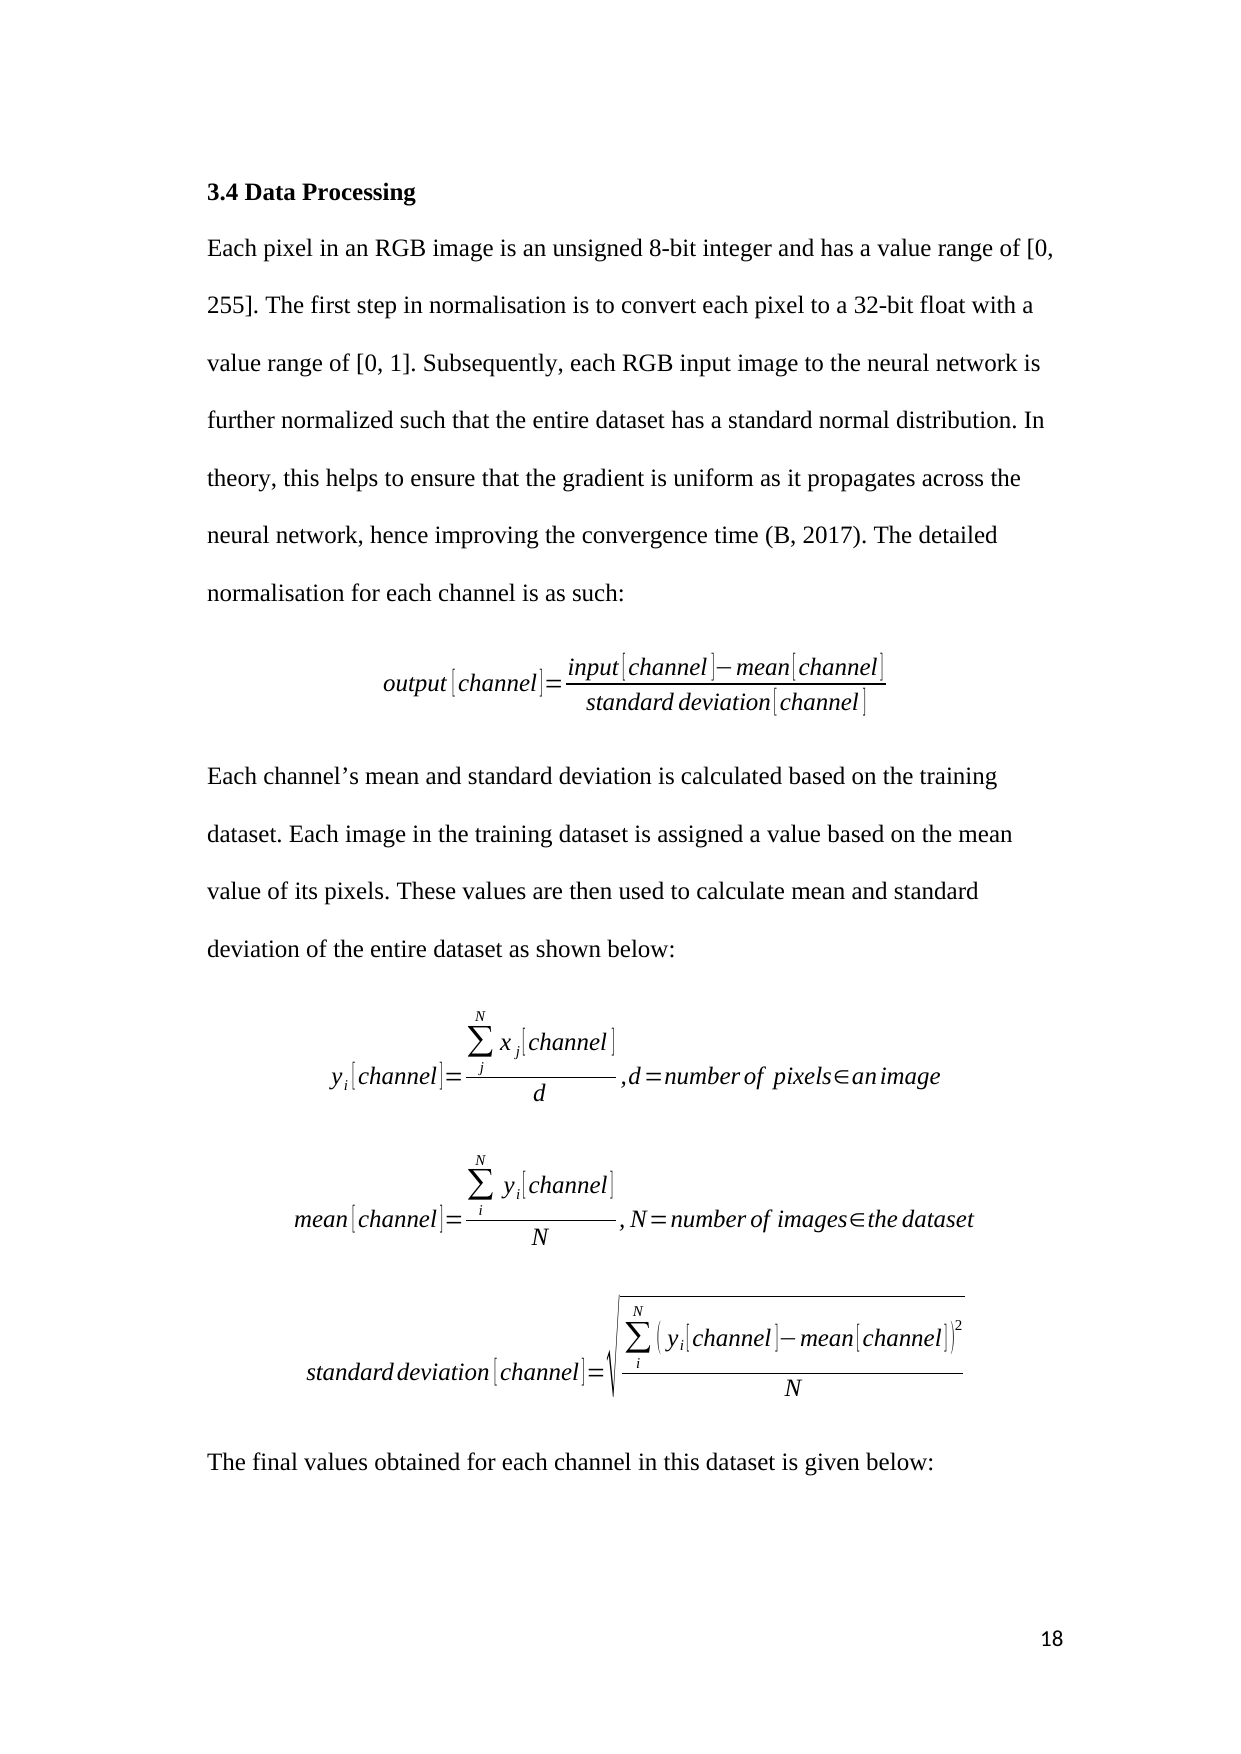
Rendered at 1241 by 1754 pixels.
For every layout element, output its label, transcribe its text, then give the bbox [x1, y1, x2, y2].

text Each pixel in an RGB image is an unsigned 8-bit integer and has a value range of [0, 255]. The first step in normalisation is to convert each pixel to a 32-bit float with a value range of [0, 1]. Subsequently, each RGB input image to the neural network is further normalized such that the entire dataset has a standard normal distribution. In theory, this helps to ensure that the gradient is uniform as it propagates across the neural network, hence improving the convergence time . The detailed normalisation for each channel is as such: [207, 233, 1063, 607]
text 3.4 Data Processing [207, 177, 1063, 206]
text Each channel’s mean and standard deviation is calculated based on the training dataset. Each image in the training dataset is assigned a value based on the mean value of its pixels. These values are then used to calculate mean and standard deviation of the entire dataset as shown below: [207, 761, 1063, 962]
text The final values obtained for each channel in this dataset is given below: [207, 1447, 1063, 1476]
